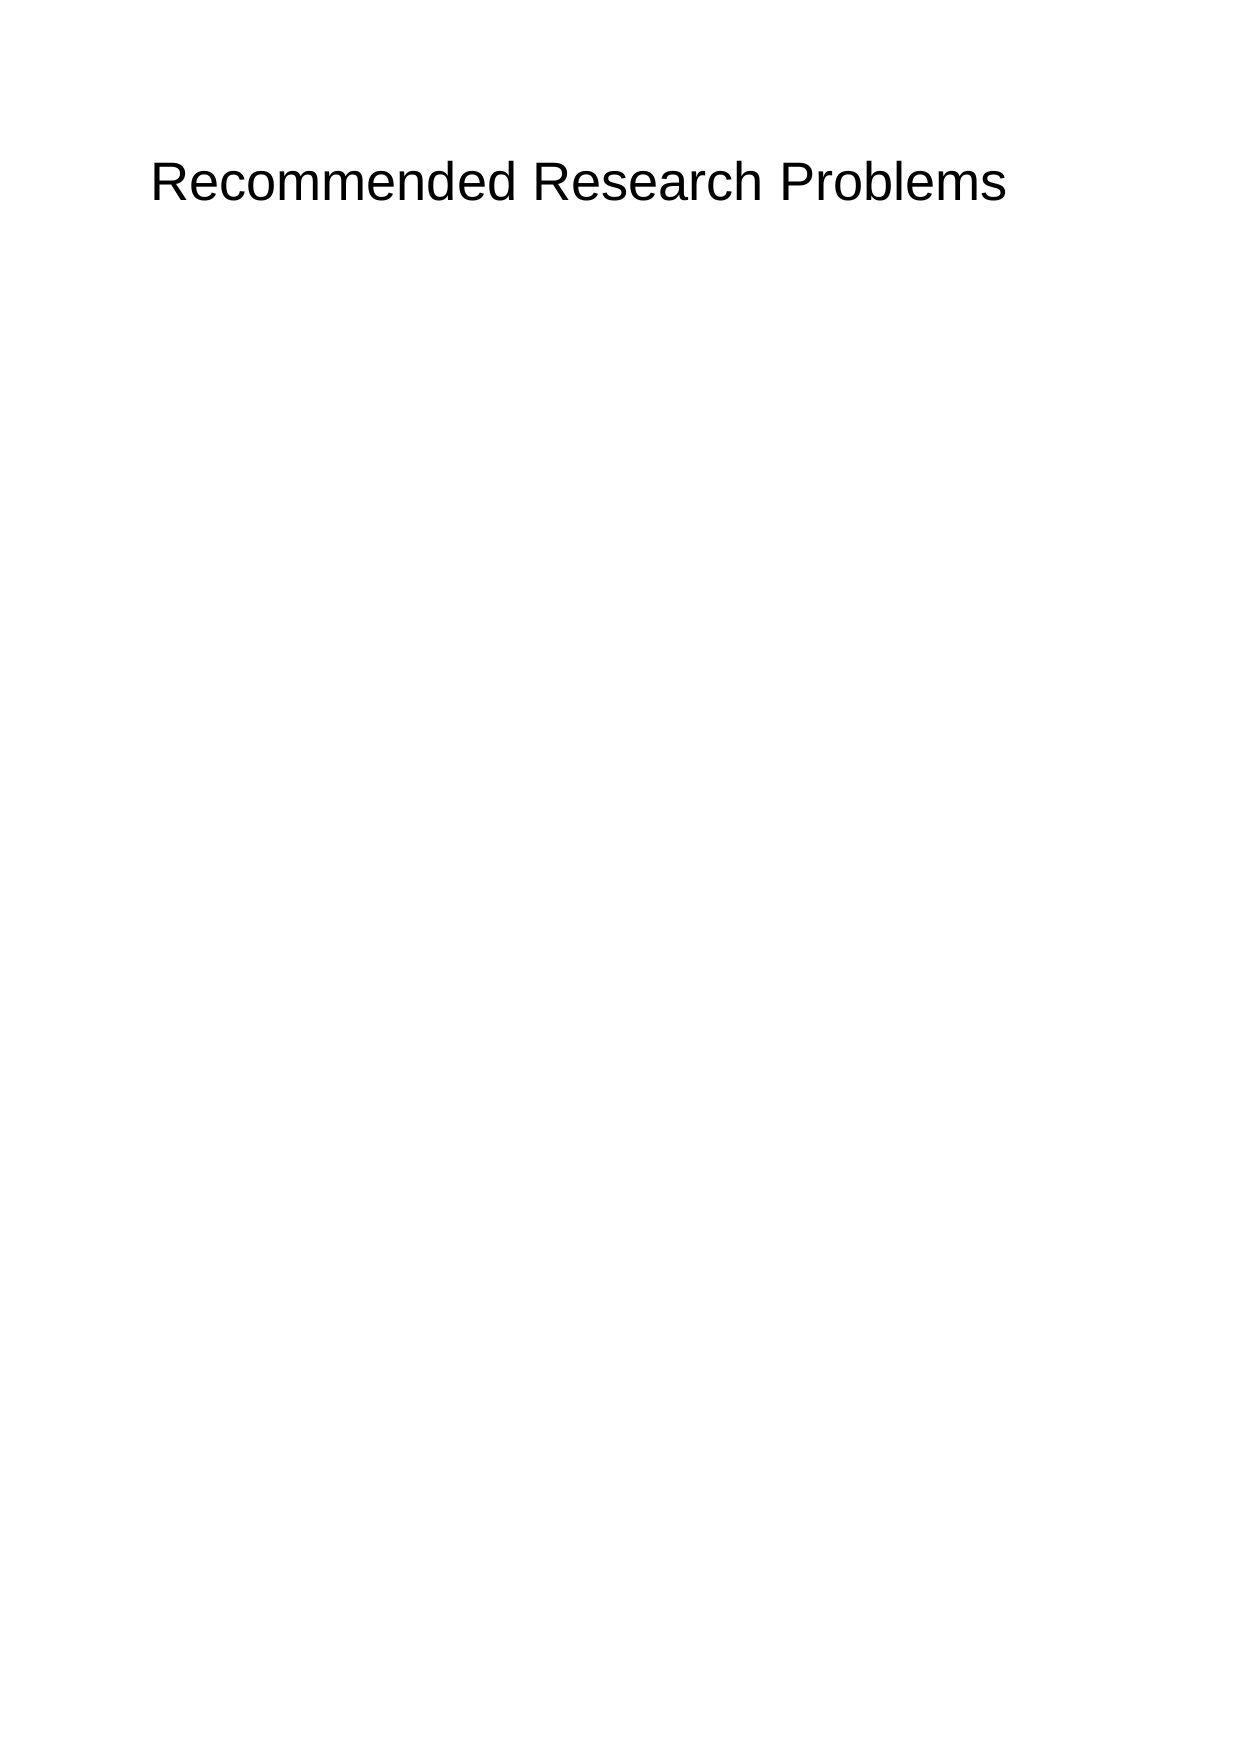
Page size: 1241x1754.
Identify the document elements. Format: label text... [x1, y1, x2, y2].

title Recommended Research Problems [150, 150, 1090, 212]
